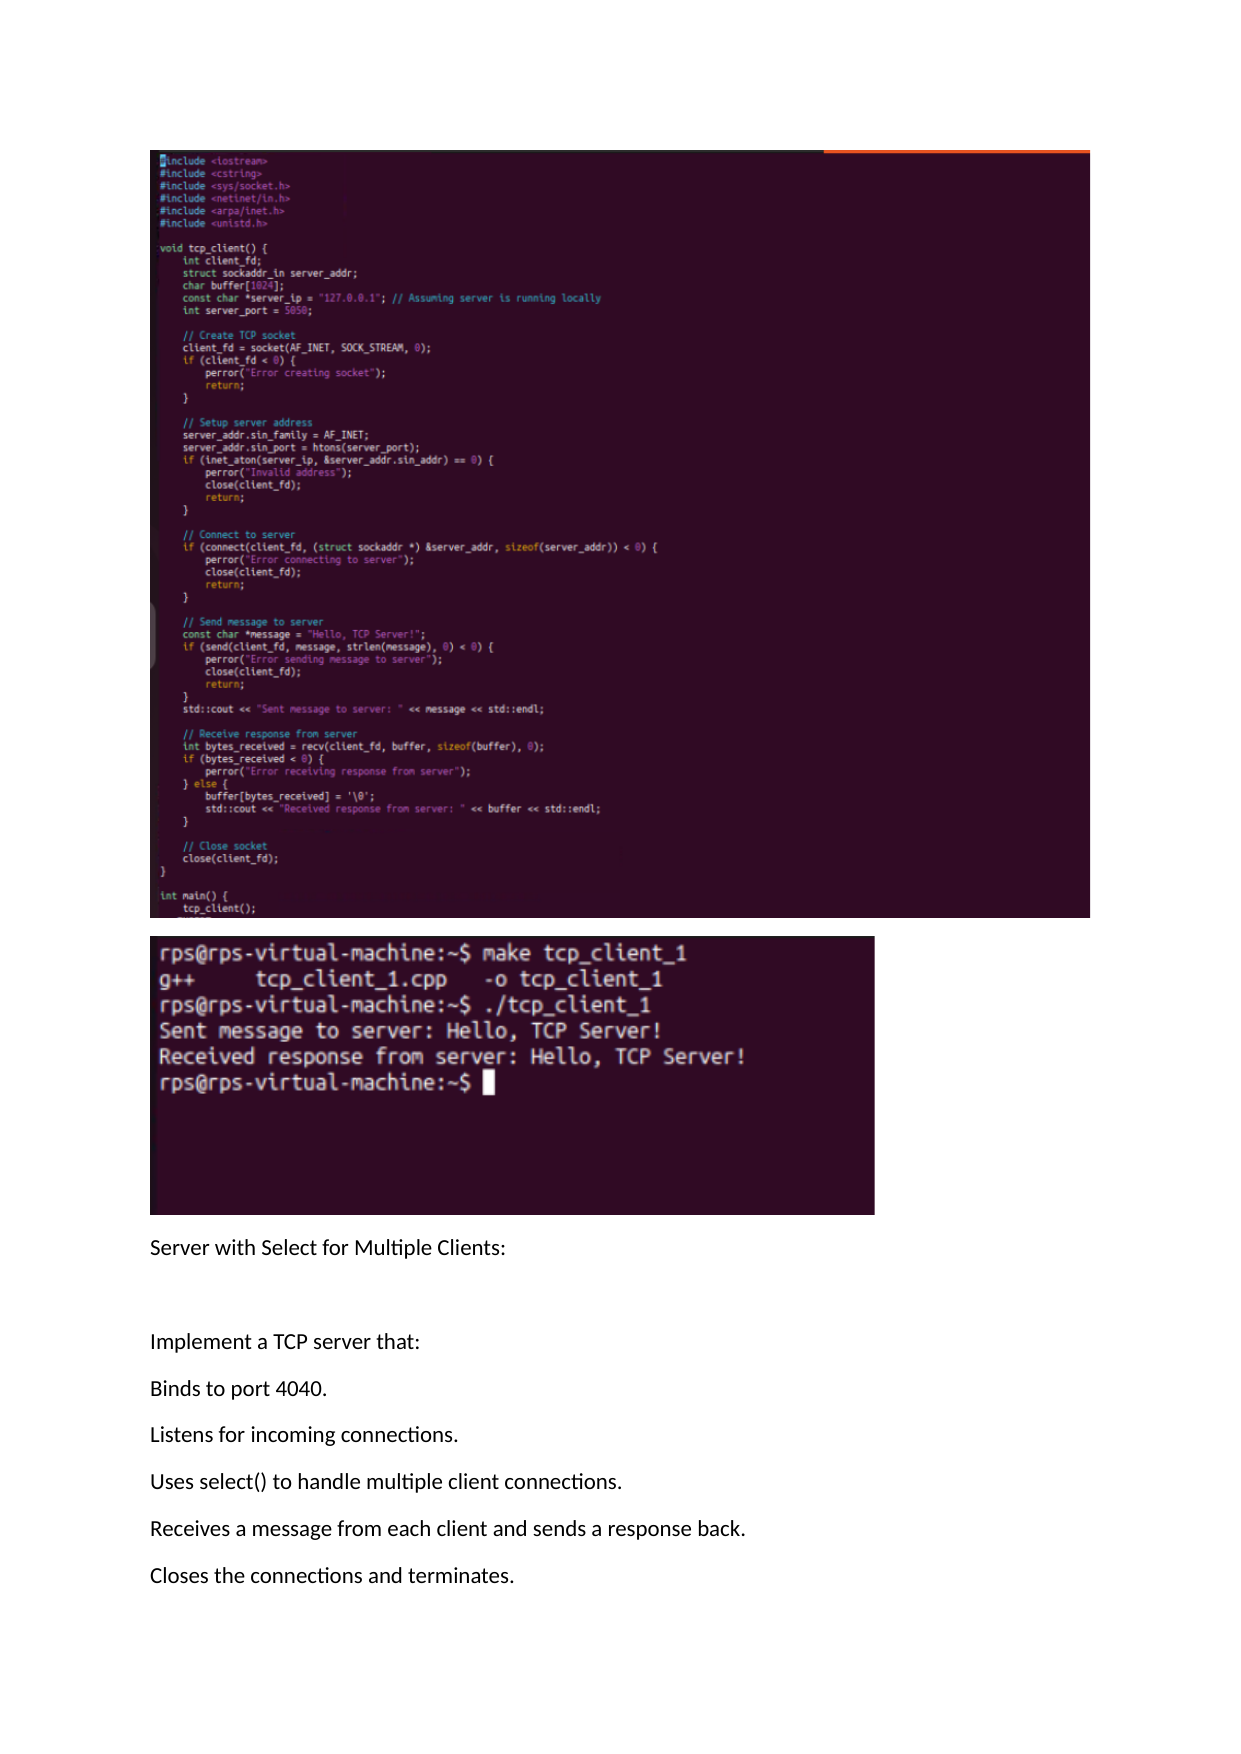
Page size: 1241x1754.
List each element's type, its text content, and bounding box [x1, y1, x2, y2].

text Binds to port 4040. [150, 1374, 1090, 1402]
picture [150, 150, 1091, 918]
text Receives a message from each client and sends a response back. [150, 1514, 1090, 1542]
text Listens for incoming connections. [150, 1421, 1090, 1448]
text Closes the connections and terminates. [150, 1561, 1090, 1589]
text Uses select() to handle multiple client connections. [150, 1467, 1090, 1495]
text Server with Select for Multiple Clients: [150, 1233, 1090, 1261]
text Implement a TCP server that: [150, 1327, 1090, 1355]
picture [150, 936, 875, 1215]
